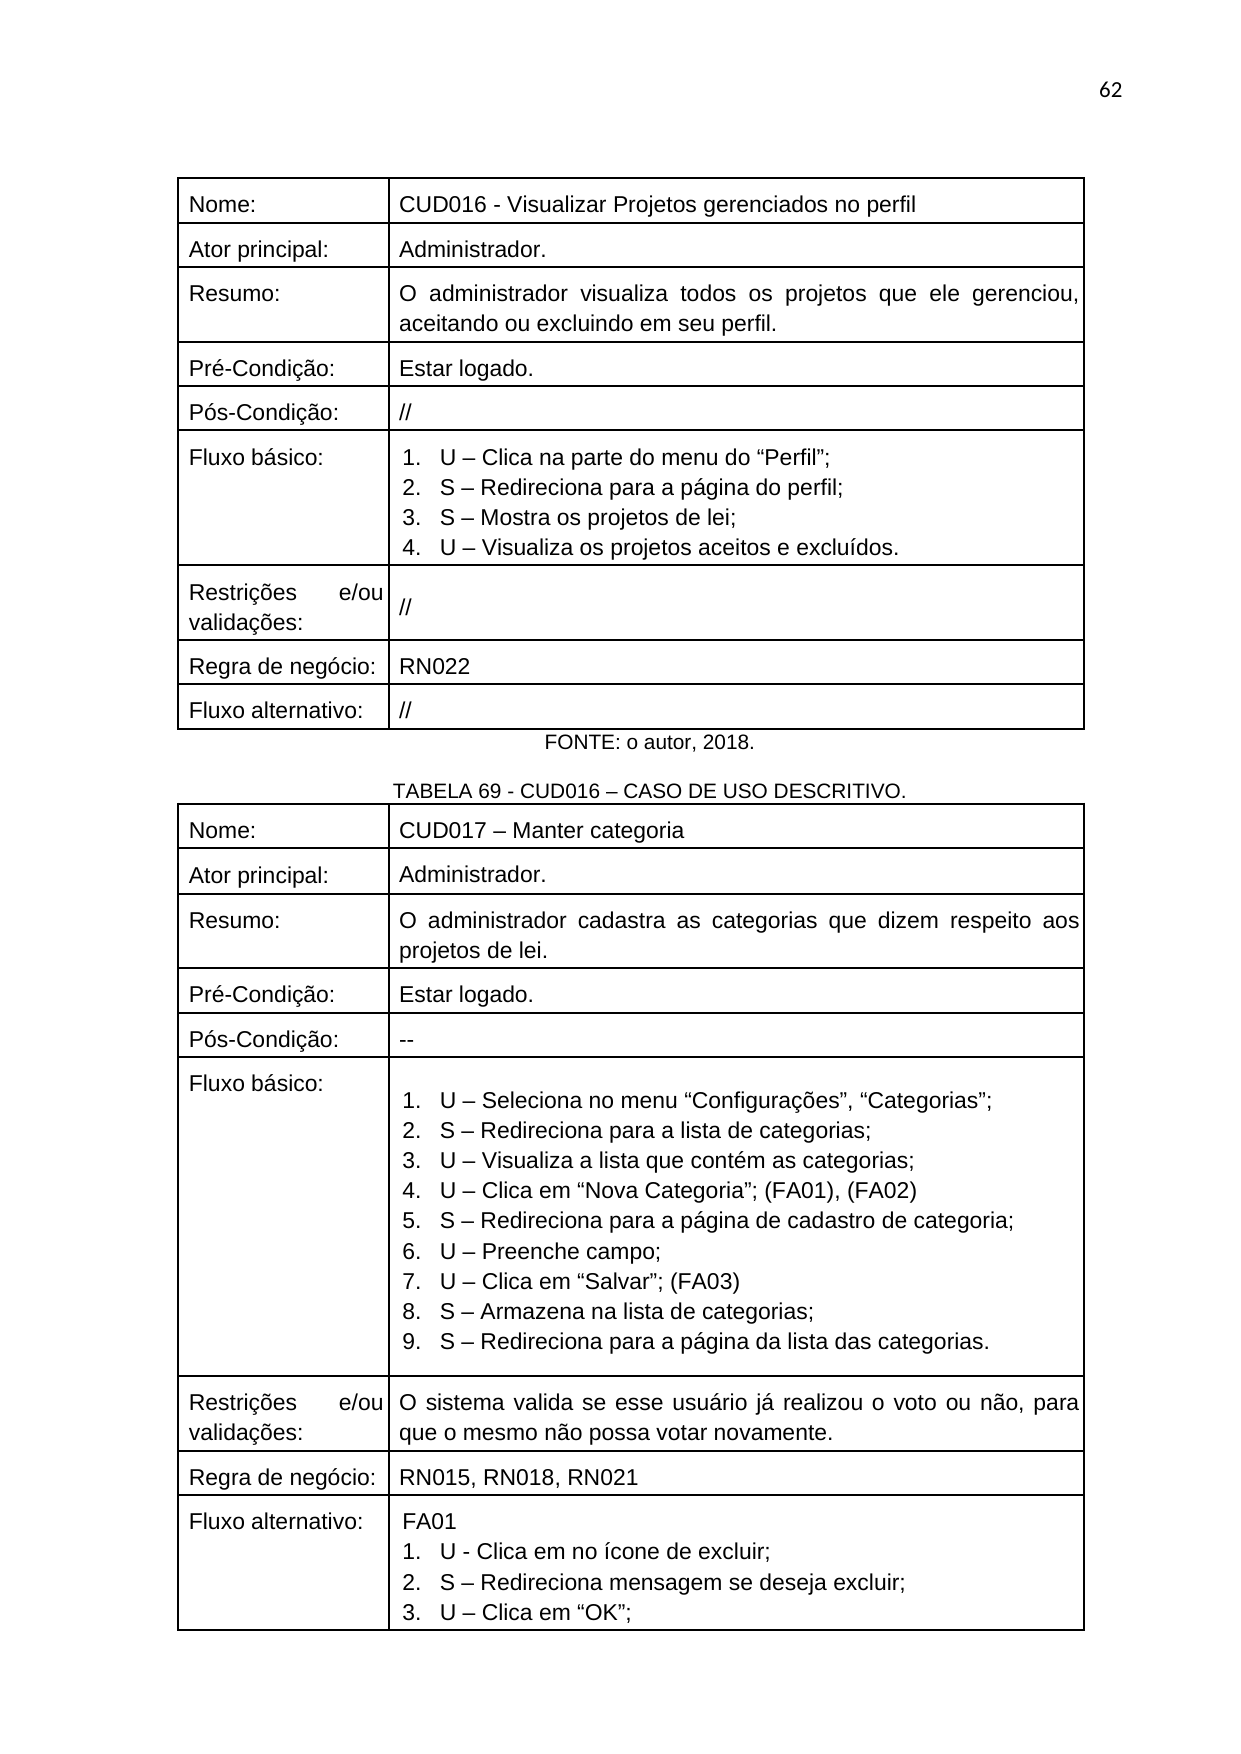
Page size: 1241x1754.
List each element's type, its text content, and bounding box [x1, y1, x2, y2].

table_cell RN022 [390, 641, 1083, 683]
table_cell Pré-Condição: [179, 343, 388, 385]
table_cell Resumo: [179, 268, 388, 341]
table_cell O administrador visualiza todos os projetos que ele gerenciou, aceitando ou excluindo em seu perfil. [390, 268, 1083, 341]
table_header Nome: [179, 179, 388, 222]
table_cell // [390, 387, 1083, 429]
table_cell Fluxo básico: [179, 1058, 388, 1375]
table_cell Estar logado. [390, 969, 1083, 1012]
text TABELA 69 - CUD016 – CASO DE USO DESCRITIVO. [177, 779, 1122, 803]
table_cell Pré-Condição: [179, 969, 388, 1012]
table_cell O administrador cadastra as categorias que dizem respeito aos projetos de lei. [390, 895, 1083, 967]
table_cell -- [390, 1014, 1083, 1056]
table_cell Resumo: [179, 895, 388, 967]
table_cell Administrador. [390, 224, 1083, 266]
table_cell Restrições e/ou validações: [179, 1377, 388, 1449]
text FONTE: o autor, 2018. [177, 730, 1122, 754]
table_cell Ator principal: [179, 224, 388, 266]
table_cell Pós-Condição: [179, 1014, 388, 1056]
table_header CUD017 – Manter categoria [390, 805, 1083, 847]
table_cell Pós-Condição: [179, 387, 388, 429]
table_cell Fluxo básico: [179, 431, 388, 564]
table_cell Administrador. [390, 849, 1083, 893]
table_cell Restrições e/ou validações: [179, 566, 388, 639]
table_cell O sistema valida se esse usuário já realizou o voto ou não, para que o mesmo não possa votar novamente. [390, 1377, 1083, 1449]
table_header CUD016 - Visualizar Projetos gerenciados no perfil [390, 179, 1083, 222]
table_cell U – Seleciona no menu “Configurações”, “Categorias”; S – Redireciona para a lista de categorias; U – Visualiza a lista que contém as categorias; U – Clica em “Nova Categoria”; (FA01), (FA02) S – Redireciona para a página de cadastro de categoria; U – Preenche campo; U – Clica em “Salvar”; (FA03) S – Armazena na lista de categorias; S – Redireciona para a página da lista das categorias. [390, 1058, 1083, 1375]
table_cell Regra de negócio: [179, 641, 388, 683]
table_header Nome: [179, 805, 388, 847]
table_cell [390, 1496, 1083, 1629]
table_cell Fluxo alternativo: [179, 685, 388, 728]
table_cell Estar logado. [390, 343, 1083, 385]
table_cell // [390, 566, 1083, 639]
table_cell Ator principal: [179, 849, 388, 893]
table_cell // [390, 685, 1083, 728]
table_cell RN015, RN018, RN021 [390, 1452, 1083, 1494]
table_cell Fluxo alternativo: [179, 1496, 388, 1629]
table_cell Regra de negócio: [179, 1452, 388, 1494]
table_cell U – Clica na parte do menu do “Perfil”; S – Redireciona para a página do perfil; S – Mostra os projetos de lei; U – Visualiza os projetos aceitos e excluídos. [390, 431, 1083, 564]
